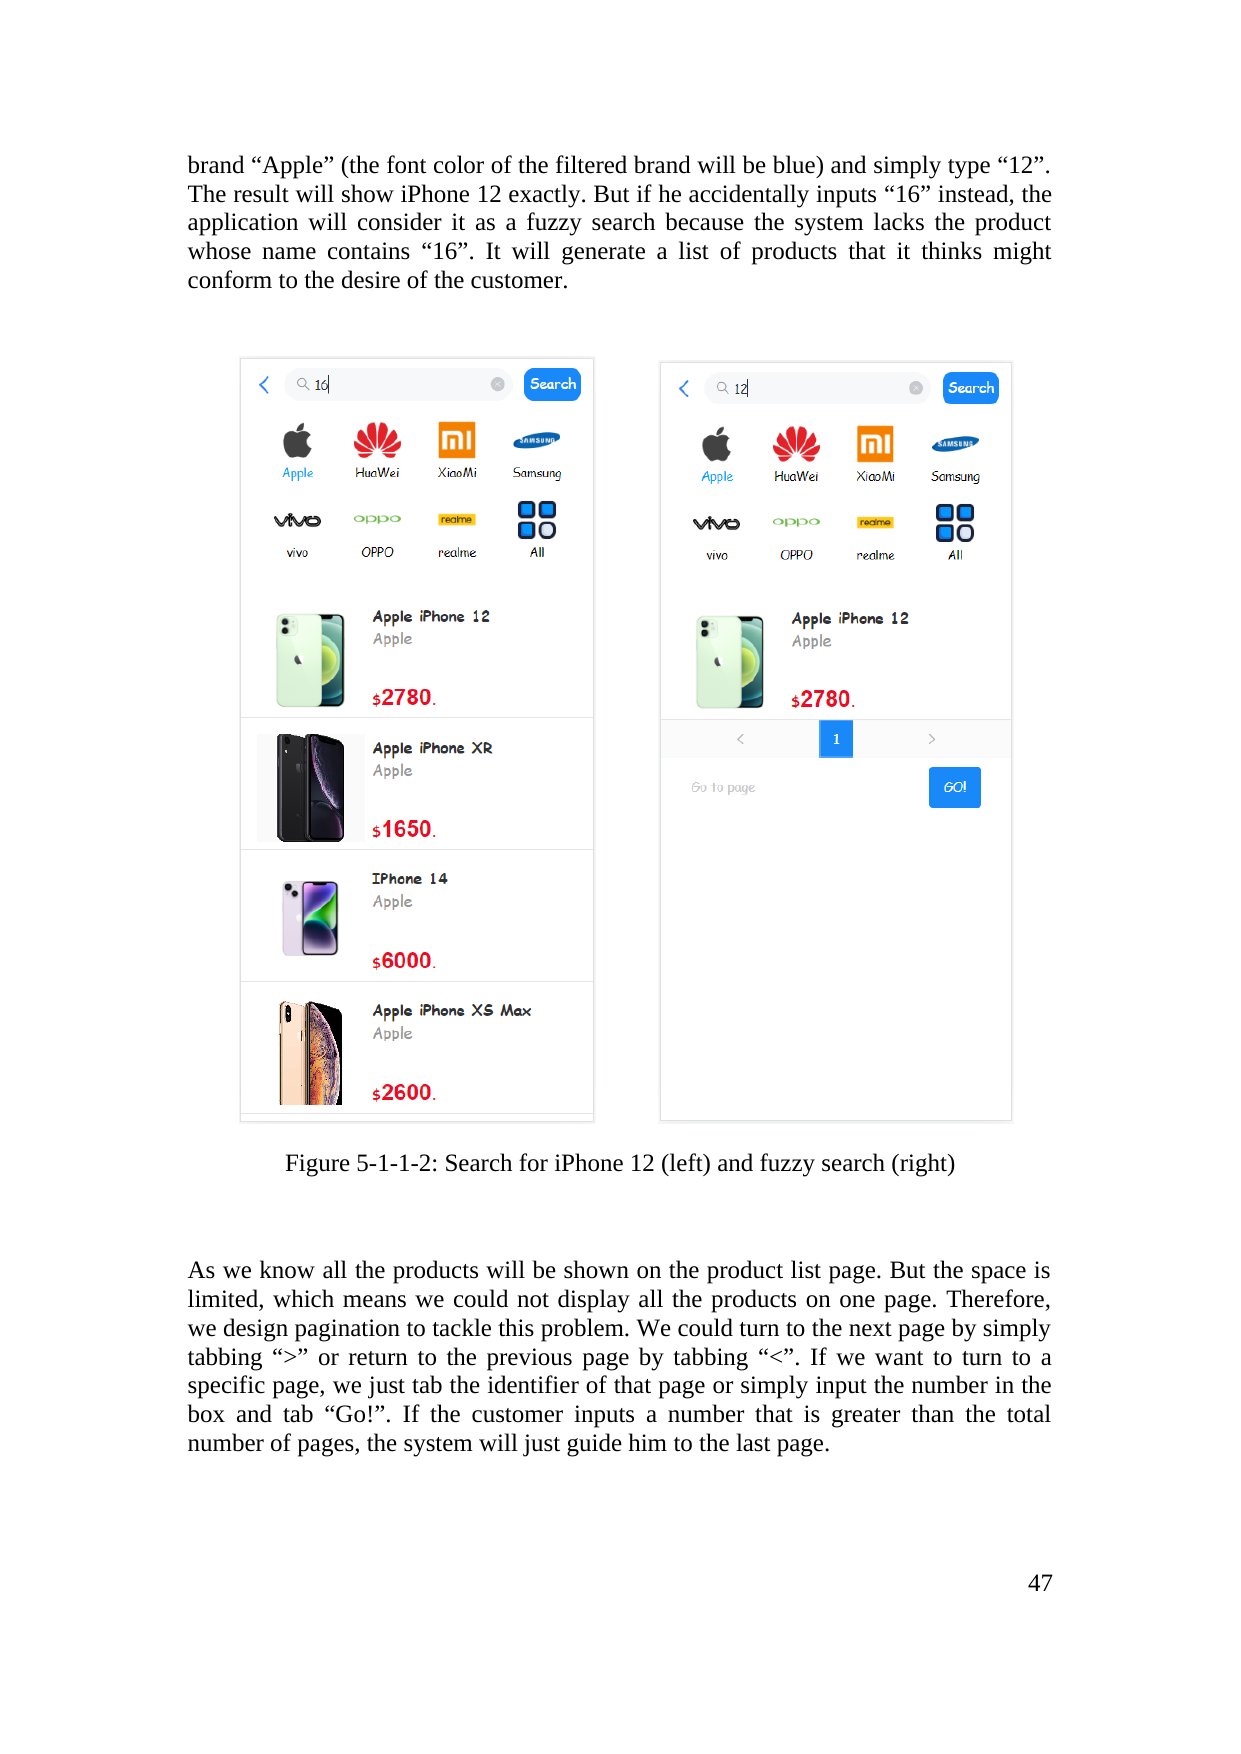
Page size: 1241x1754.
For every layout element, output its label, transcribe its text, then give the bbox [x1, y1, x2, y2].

picture [239, 356, 596, 1124]
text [187, 150, 1053, 294]
text As we know all the products will be shown on the product list page. But the space is limited, which means we could not display all the products on one page. Therefore, we design pagination to tackle this problem. We could turn to the next page by simply tabbing “>” or return to the previous page by tabbing “<”. If we want to turn to a specific page, we just tab the identifier of that page or simply input the number in the box and tab “Go!”. If the customer inputs a number that is greater than the total number of pages, the system will just guide him to the last page. [187, 1256, 1053, 1457]
picture [658, 360, 1014, 1124]
